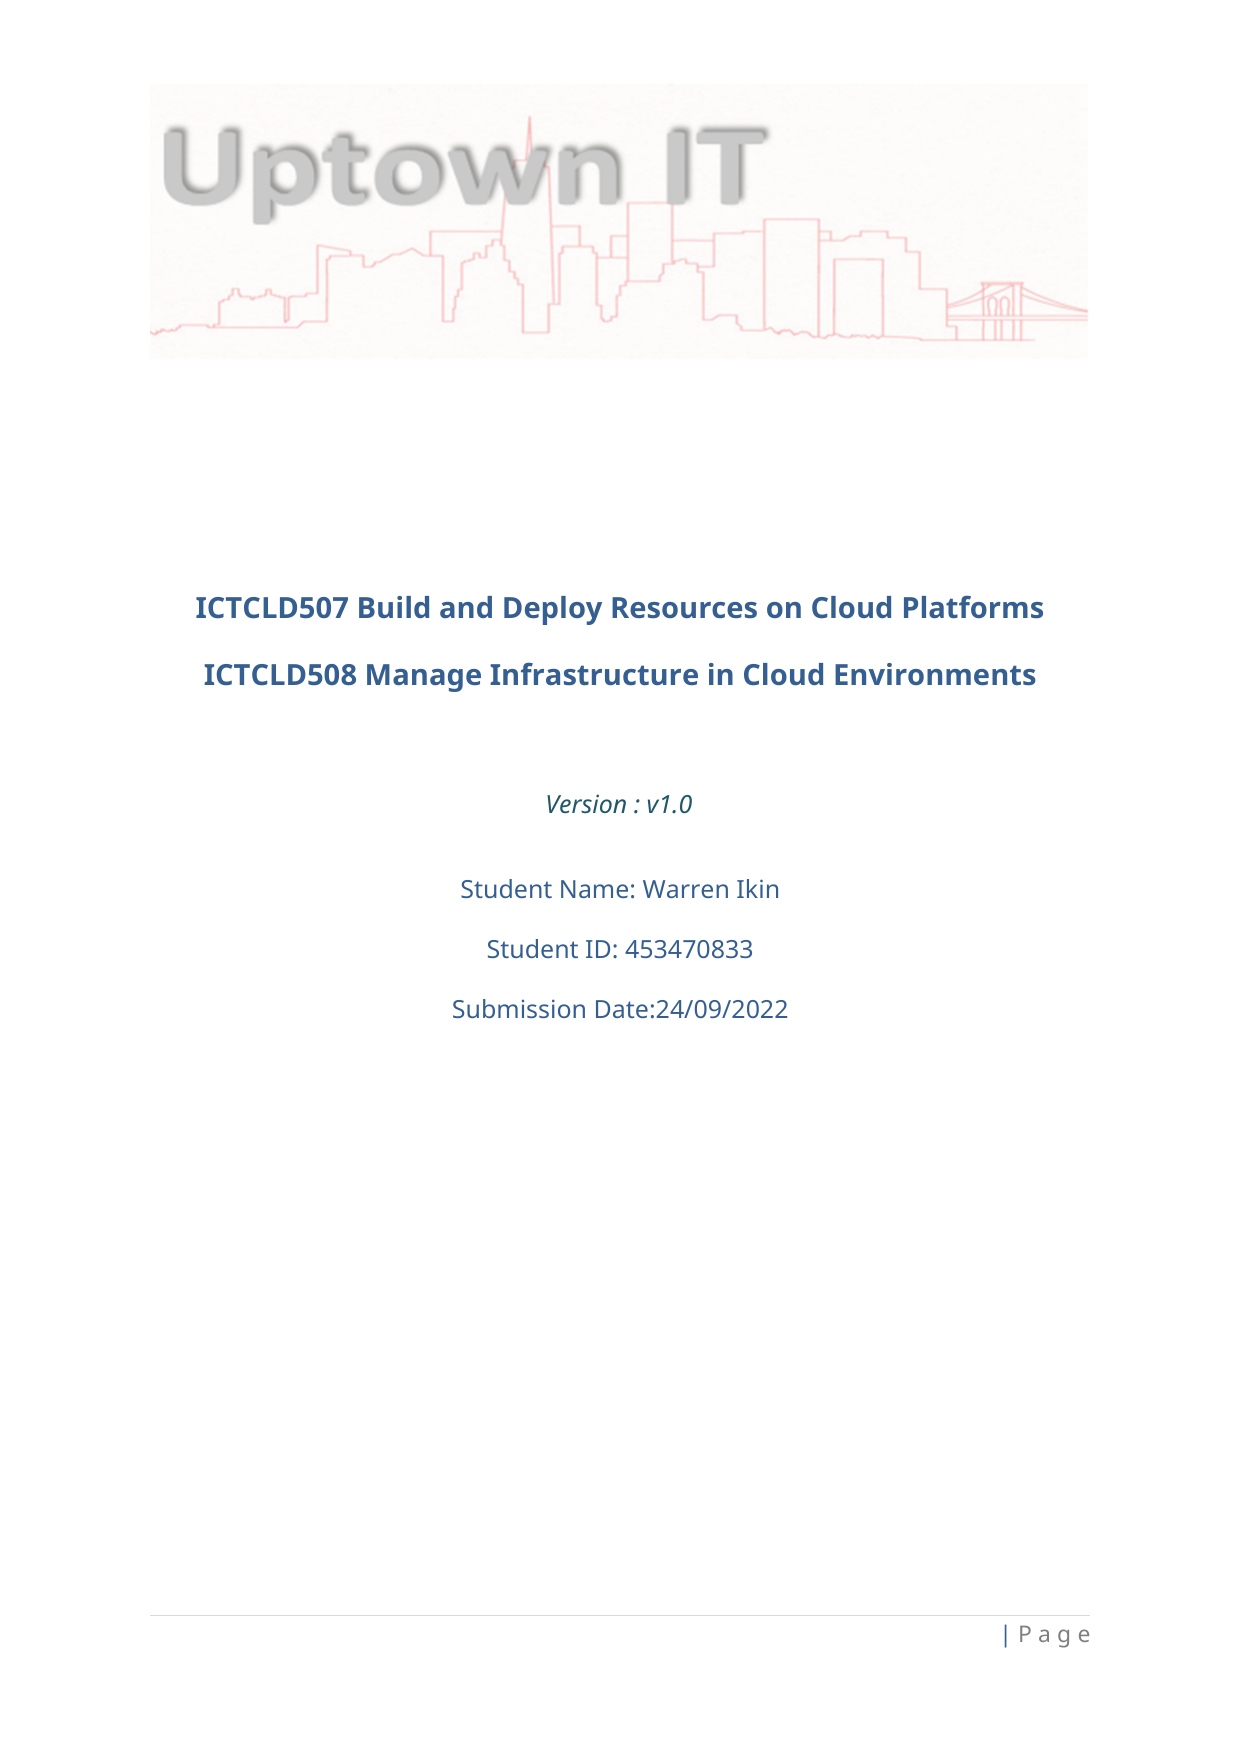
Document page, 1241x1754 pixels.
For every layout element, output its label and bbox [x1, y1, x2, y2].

picture [150, 73, 1090, 370]
